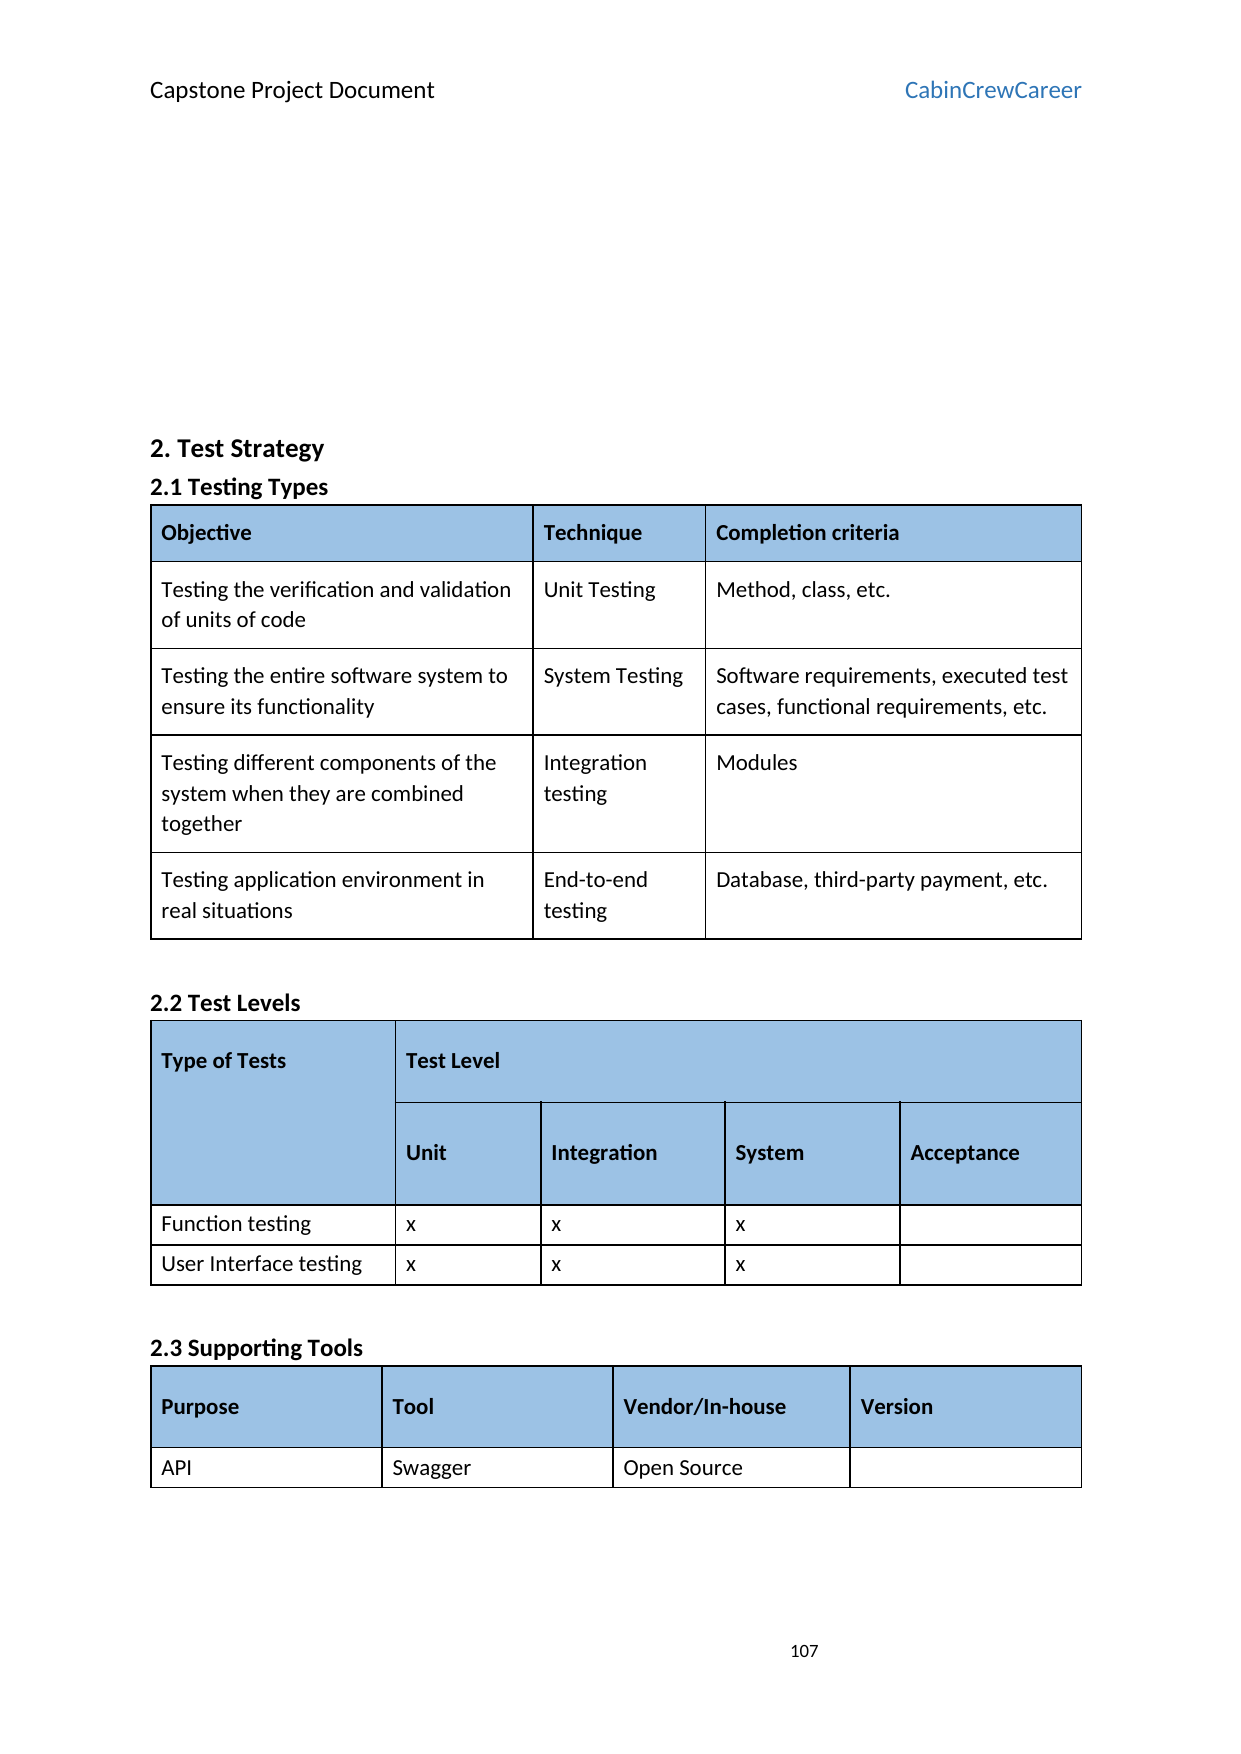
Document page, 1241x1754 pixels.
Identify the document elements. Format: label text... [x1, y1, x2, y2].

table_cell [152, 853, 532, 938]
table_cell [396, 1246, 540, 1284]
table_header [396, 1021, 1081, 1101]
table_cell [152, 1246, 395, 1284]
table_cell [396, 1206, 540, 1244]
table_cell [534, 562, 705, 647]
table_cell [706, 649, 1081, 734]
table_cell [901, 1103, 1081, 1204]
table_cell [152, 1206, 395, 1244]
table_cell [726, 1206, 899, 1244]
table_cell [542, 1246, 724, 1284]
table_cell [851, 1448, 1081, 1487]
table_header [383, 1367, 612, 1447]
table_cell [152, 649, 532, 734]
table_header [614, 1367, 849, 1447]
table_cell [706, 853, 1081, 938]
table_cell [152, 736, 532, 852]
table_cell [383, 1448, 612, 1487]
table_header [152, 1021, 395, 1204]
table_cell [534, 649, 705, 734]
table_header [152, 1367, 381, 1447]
subtitle 2.2 Test Levels [150, 987, 1090, 1017]
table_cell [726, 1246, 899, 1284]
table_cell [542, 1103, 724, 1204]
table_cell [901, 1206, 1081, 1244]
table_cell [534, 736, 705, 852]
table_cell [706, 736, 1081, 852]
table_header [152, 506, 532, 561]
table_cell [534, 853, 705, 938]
subtitle 2.3 Supporting Tools [150, 1332, 1090, 1363]
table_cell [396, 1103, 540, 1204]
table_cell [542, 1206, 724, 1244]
subtitle 2.1 Testing Types [150, 471, 1090, 502]
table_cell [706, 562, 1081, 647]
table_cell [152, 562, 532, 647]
subtitle 2. Test Strategy [150, 431, 1090, 464]
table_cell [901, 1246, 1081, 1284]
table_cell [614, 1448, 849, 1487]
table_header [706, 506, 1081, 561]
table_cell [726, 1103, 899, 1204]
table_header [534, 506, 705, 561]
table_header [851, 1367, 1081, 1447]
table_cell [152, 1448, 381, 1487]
